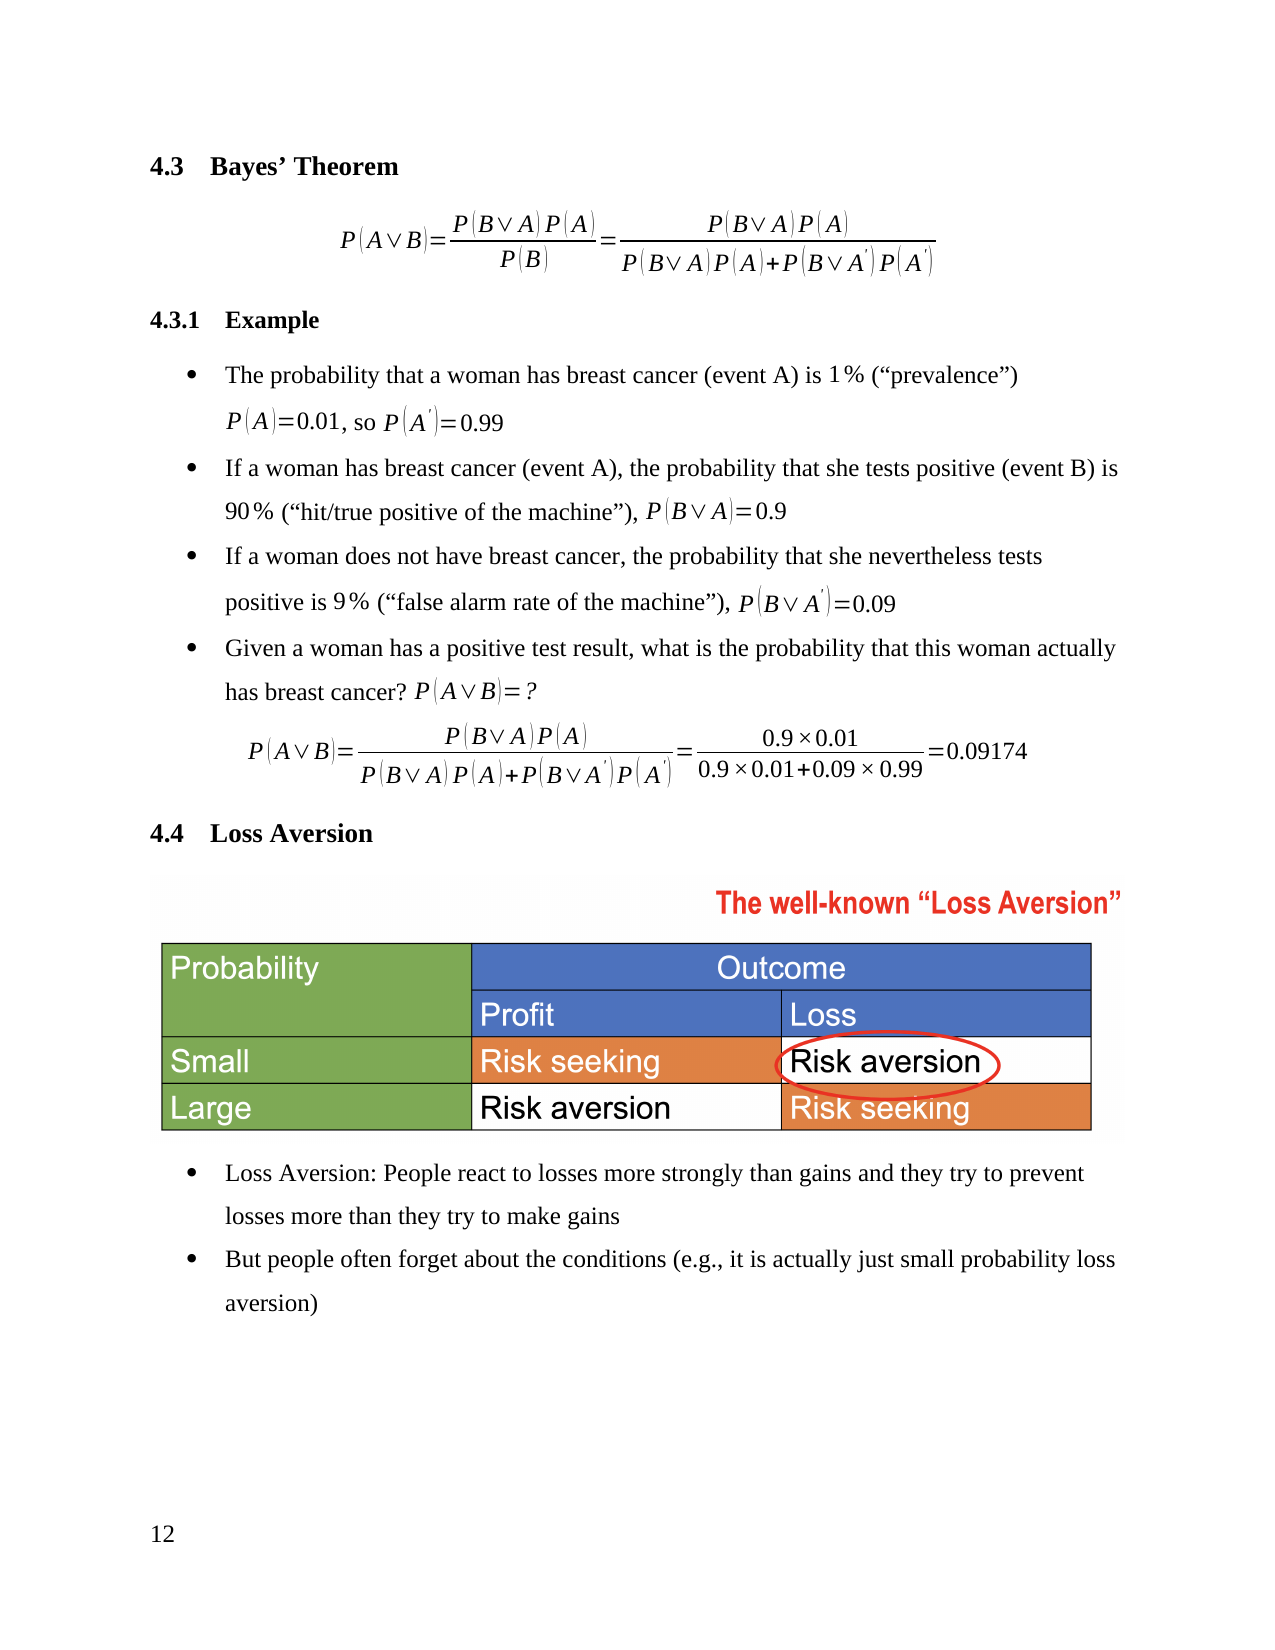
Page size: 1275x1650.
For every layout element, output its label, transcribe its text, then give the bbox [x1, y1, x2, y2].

picture [150, 875, 1125, 1144]
subtitle Loss Aversion [150, 817, 1125, 848]
list If a woman does not have breast cancer, the probability that she nevertheless tests positive is (“false alarm rate of the machine”), [187, 541, 1125, 618]
subtitle Example [150, 305, 1125, 334]
subtitle Bayes’ Theorem [150, 150, 1125, 181]
list But people often forget about the conditions (e.g., it is actually just small probability loss aversion) [187, 1244, 1125, 1316]
list If a woman has breast cancer (event A), the probability that she tests positive (event B) is (“hit/true positive of the machine”), [187, 453, 1125, 526]
list Loss Aversion: People react to losses more strongly than gains and they try to prevent losses more than they try to make gains [187, 1158, 1125, 1230]
list Given a woman has a positive test result, what is the probability that this woman actually has breast cancer? [187, 633, 1125, 707]
list The probability that a woman has breast cancer (event A) is (“prevalence”) , so [187, 361, 1125, 438]
